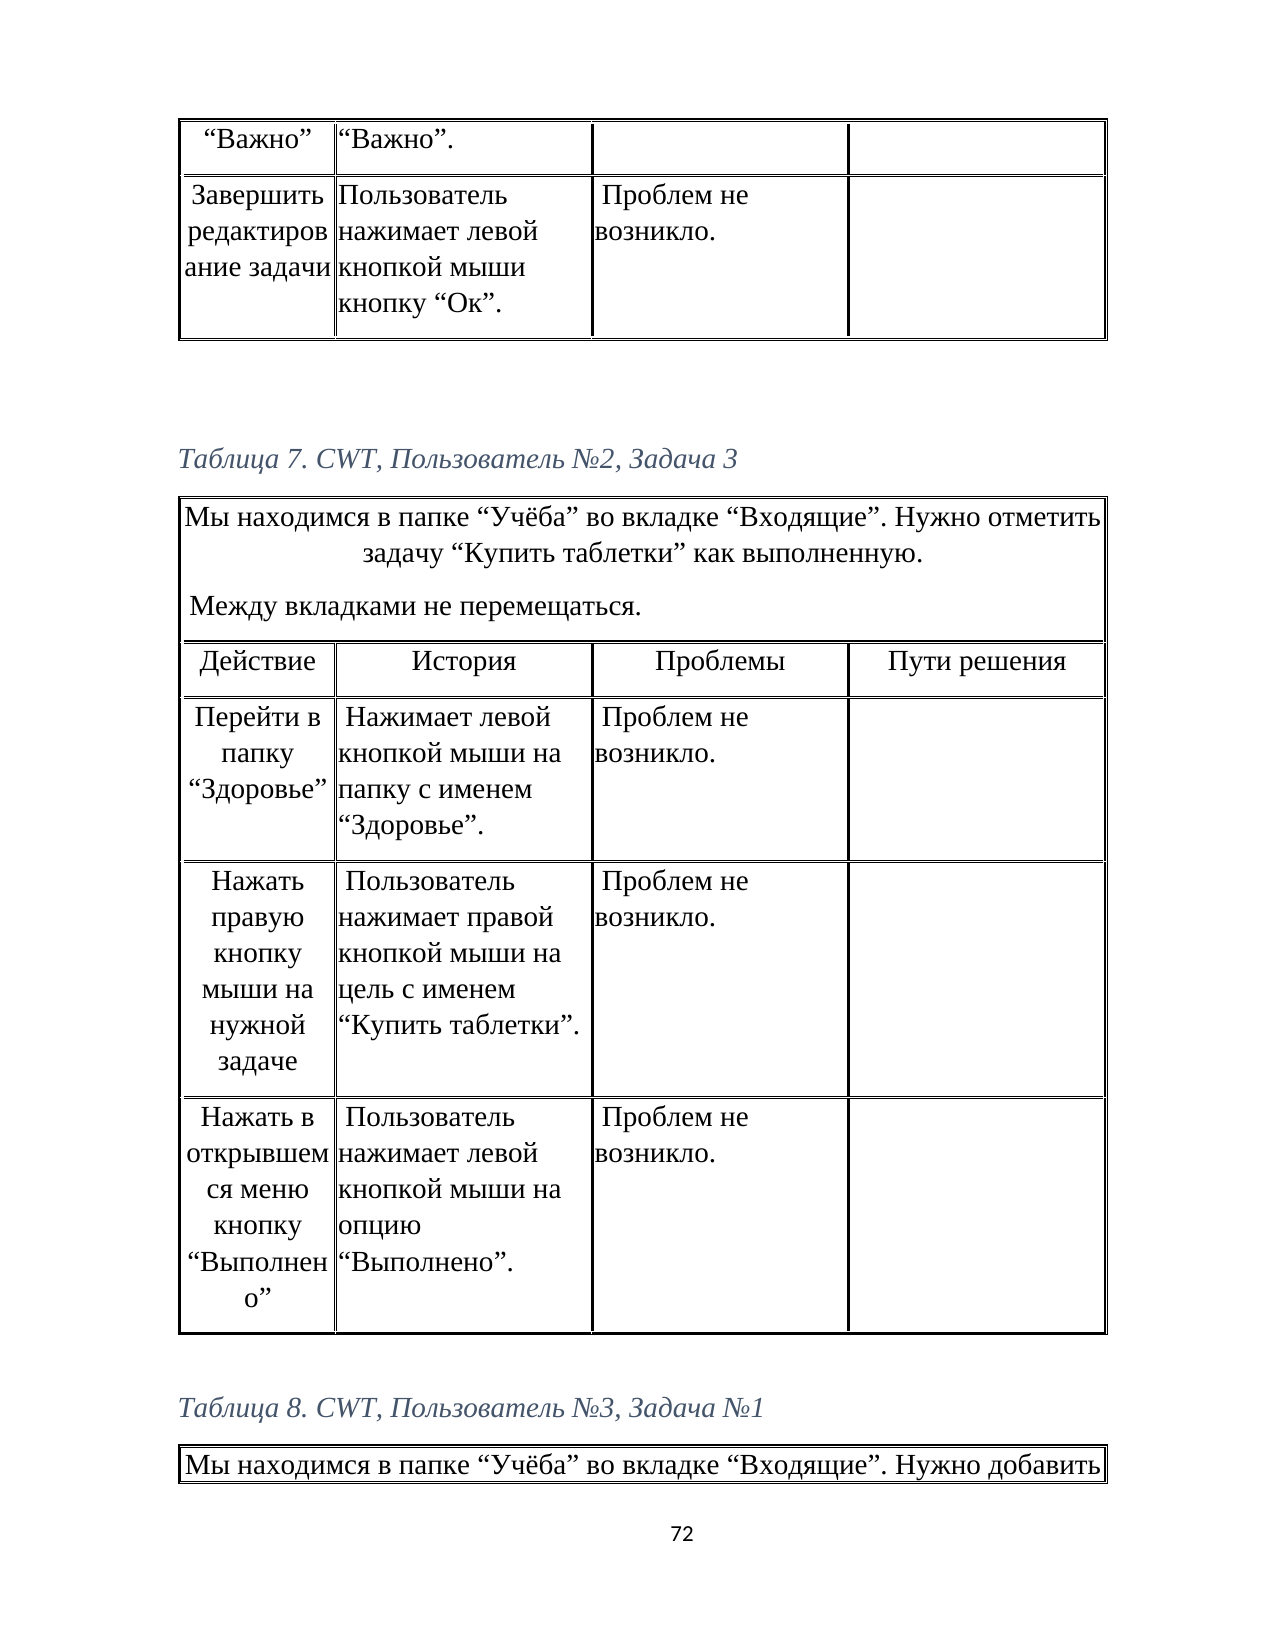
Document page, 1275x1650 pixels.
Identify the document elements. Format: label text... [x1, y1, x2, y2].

table_cell Пользователь нажимает правой кнопкой мыши на цель с именем “Купить таблетки”. [337, 863, 591, 1096]
table_cell Проблем не возникло. [592, 177, 848, 338]
table_cell [848, 696, 1106, 859]
table_cell Действие [181, 640, 334, 696]
table_cell История [337, 644, 591, 696]
table_cell Нажать правую кнопку мыши на нужной задаче [181, 860, 334, 1096]
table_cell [592, 122, 848, 174]
table_cell [848, 122, 1104, 174]
table_cell Перейти в папку “Здоровье” [180, 696, 336, 859]
table_cell Завершить редактирование задачи [180, 174, 336, 338]
table_cell Проблем не возникло. [594, 863, 847, 1096]
table_cell Проблем не возникло. [592, 1099, 848, 1332]
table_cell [181, 122, 336, 174]
table_cell Проблемы [594, 644, 847, 696]
table_cell Проблем не возникло. [594, 699, 847, 859]
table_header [181, 1448, 1104, 1481]
table_cell Пользователь нажимает левой кнопкой мыши на опцию “Выполнено”. [336, 1099, 592, 1332]
table_header Мы находимся в папке “Учёба” во вкладке “Входящие”. Нужно отметить задачу “Купить таблетки” как выполненную. Между вкладками не перемещаться. [181, 499, 1104, 640]
table_cell [850, 860, 1105, 1096]
table_cell [848, 1096, 1106, 1332]
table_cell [336, 120, 592, 174]
text Таблица 7. CWT, Пользователь №2, Задача 3 [177, 441, 1186, 475]
table_cell Нажать в открывшемся меню кнопку “Выполнено” [180, 1096, 336, 1332]
table_cell [848, 174, 1106, 338]
table_cell Пути решения [850, 640, 1105, 696]
table_cell Пользователь нажимает левой кнопкой мыши кнопку “Ок”. [336, 177, 592, 338]
text Таблица 8. CWT, Пользователь №3, Задача №1 [177, 1390, 1186, 1423]
table_cell Нажимает левой кнопкой мыши на папку с именем “Здоровье”. [337, 699, 591, 859]
